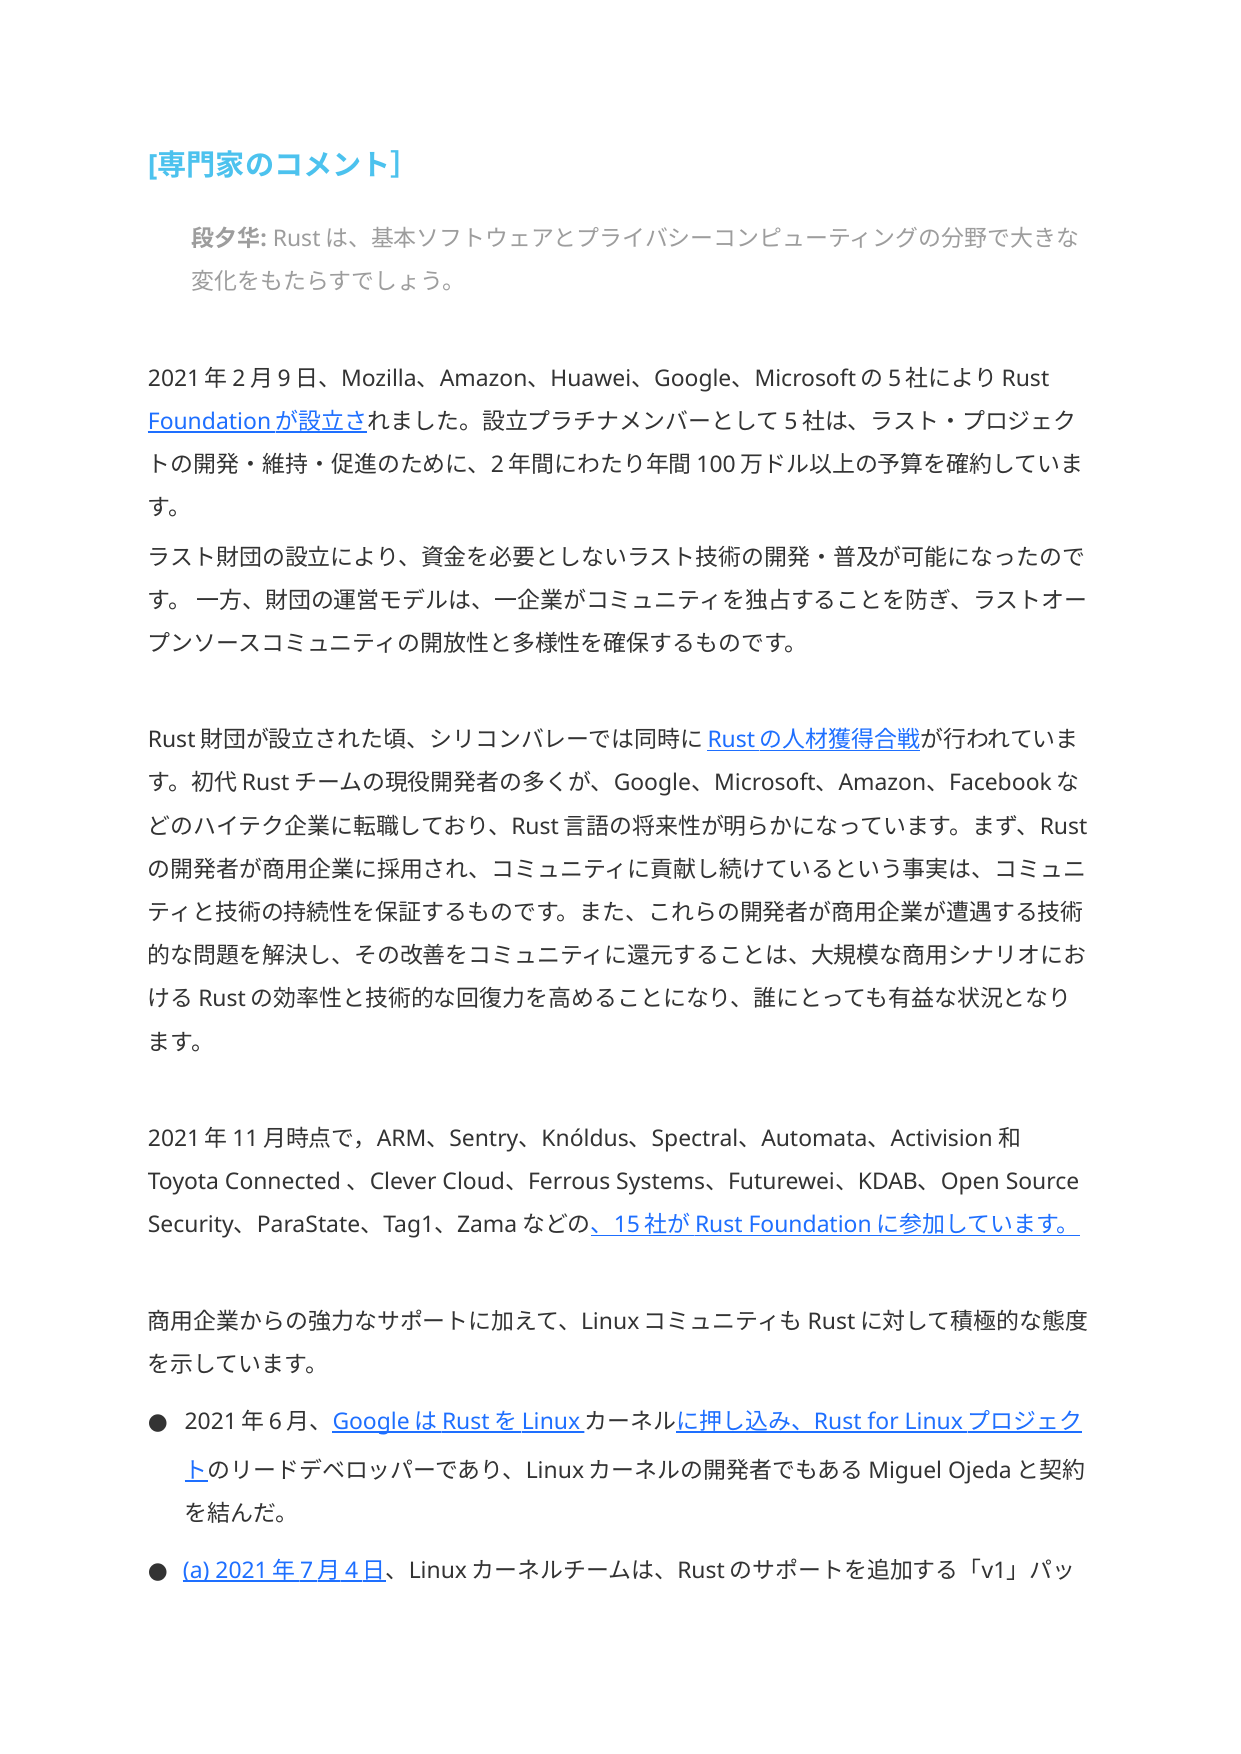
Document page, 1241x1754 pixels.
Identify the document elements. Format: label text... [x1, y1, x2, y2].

text 2021年11月時点で，ARM、Sentry、Knóldus、Spectral、Automata、Activision 和 Toyota Connected 、Clever Cloud、Ferrous Systems、Futurewei、KDAB、Open Source Security、ParaState、Tag1、Zamaなどの、15社がRust Foundationに参加しています。 [148, 1119, 1093, 1239]
subtitle [専門家のコメント］ [148, 142, 1093, 184]
list 2021年6月、GoogleはRustをLinuxカーネルに押し込み、Rust for Linuxプロジェクトのリードデベロッパーであり、Linuxカーネルの開発者でもあるMiguel Ojedaと契約を結んだ。 [148, 1395, 1093, 1528]
text 段夕华: Rustは、基本ソフトウェアとプライバシーコンピューティングの分野で大きな変化をもたらすでしょう。 [191, 220, 1093, 296]
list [148, 1544, 1093, 1592]
text ラスト財団の設立により、資金を必要としないラスト技術の開発・普及が可能になったのです。 一方、財団の運営モデルは、一企業がコミュニティを独占することを防ぎ、ラストオープンソースコミュニティの開放性と多様性を確保するものです。 [148, 538, 1093, 658]
text 商用企業からの強力なサポートに加えて、LinuxコミュニティもRustに対して積極的な態度を示しています。 [148, 1302, 1093, 1379]
text Rust財団が設立された頃、シリコンバレーでは同時にRustの人材獲得合戦が行われています。初代Rustチームの現役開発者の多くが、Google、Microsoft、Amazon、Facebookなどのハイテク企業に転職しており、Rust言語の将来性が明らかになっています。まず、Rustの開発者が商用企業に採用され、コミュニティに貢献し続けているという事実は、コミュニティと技術の持続性を保証するものです。また、これらの開発者が商用企業が遭遇する技術的な問題を解決し、その改善をコミュニティに還元することは、大規模な商用シナリオにおけるRustの効率性と技術的な回復力を高めることになり、誰にとっても有益な状況となります。 [148, 721, 1093, 1057]
text 2021年2月9日、Mozilla、Amazon、Huawei、Google、Microsoftの5社によりRust Foundationが設立されました。設立プラチナメンバーとして 5社は、ラスト・プロジェクトの開発・維持・促進のために、2年間にわたり年間100万ドル以上の予算を確約しています。 [148, 359, 1093, 522]
